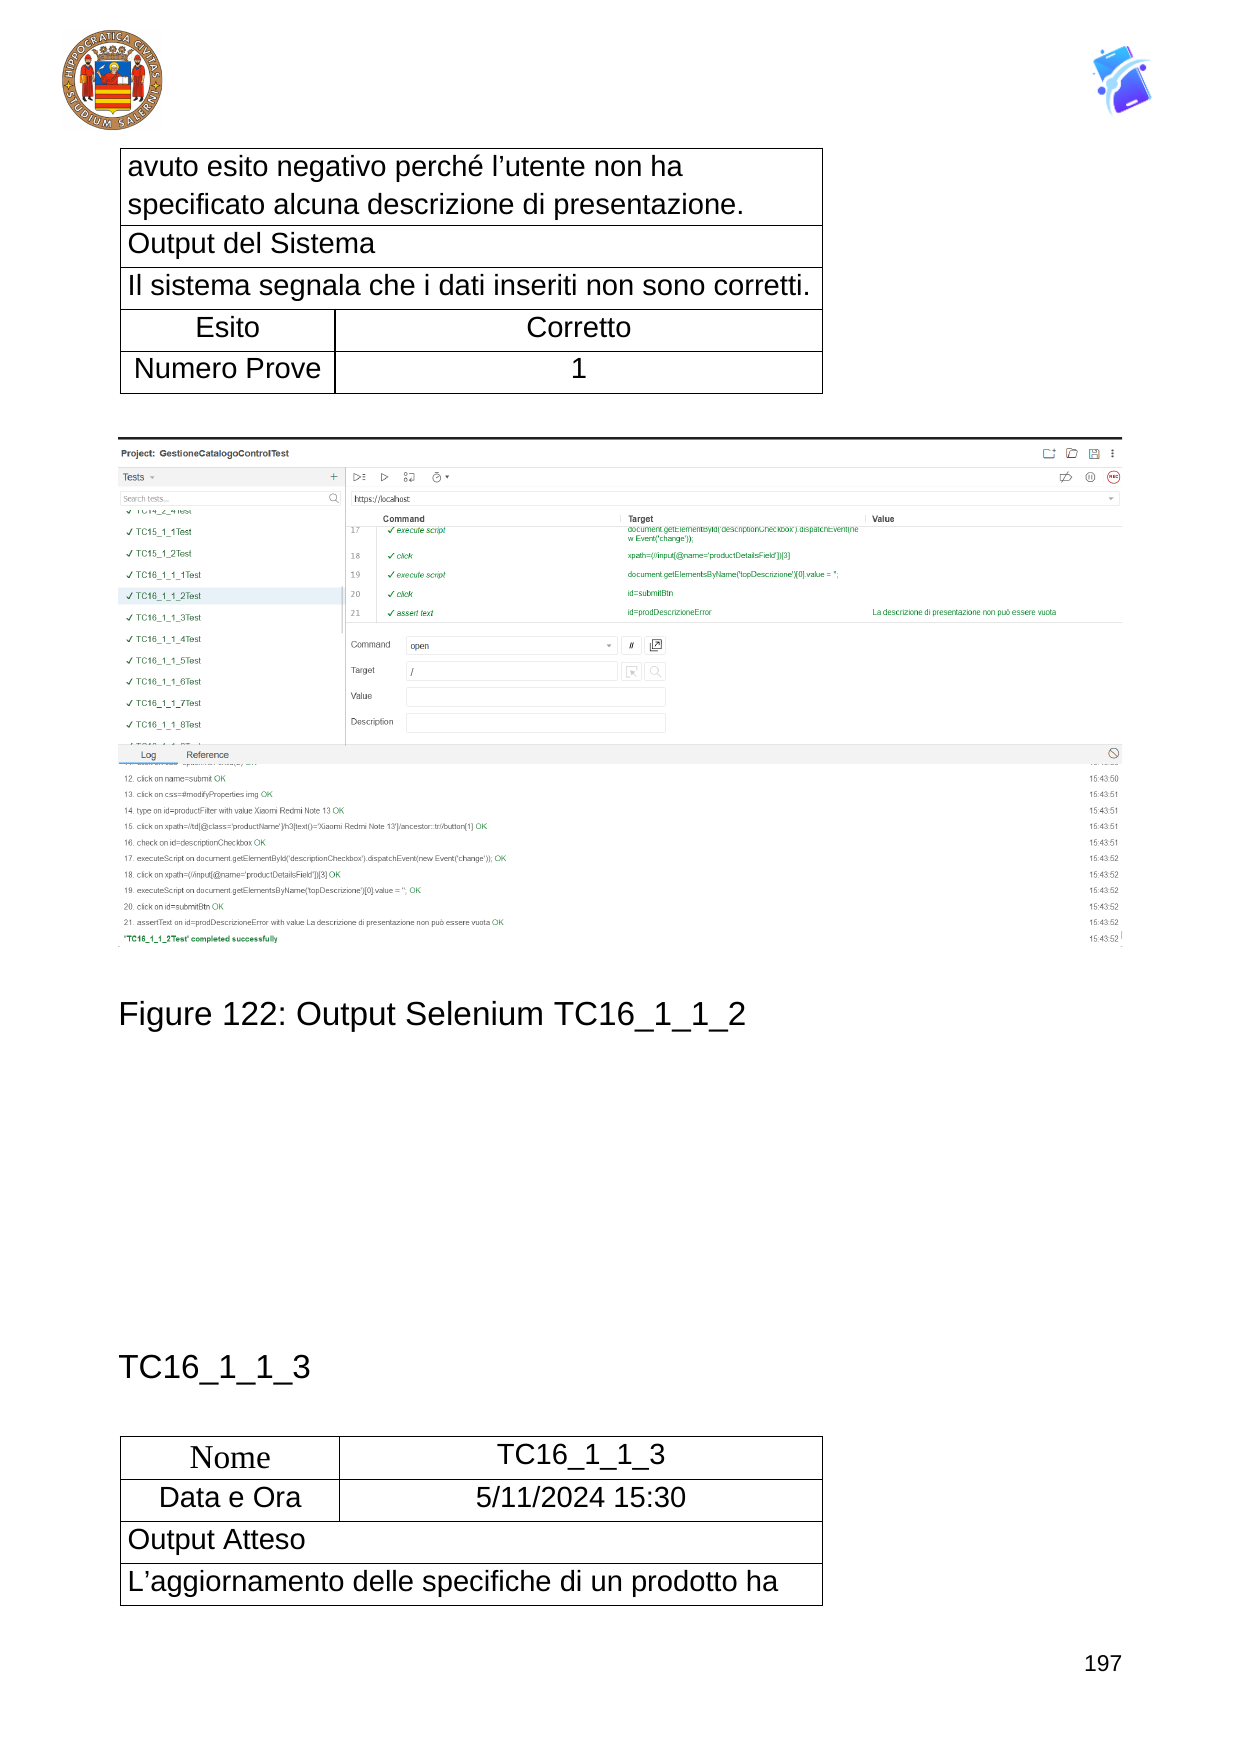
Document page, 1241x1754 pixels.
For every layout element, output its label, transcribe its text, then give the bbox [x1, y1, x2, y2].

picture [118, 437, 1123, 947]
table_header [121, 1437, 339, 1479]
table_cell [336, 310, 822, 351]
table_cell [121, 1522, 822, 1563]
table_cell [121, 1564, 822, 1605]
text TC16_1_1_3 [118, 1347, 1122, 1386]
picture [1066, 25, 1178, 147]
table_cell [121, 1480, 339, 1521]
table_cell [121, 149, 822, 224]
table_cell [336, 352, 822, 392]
picture [61, 29, 163, 131]
text Figure 122: Output Selenium TC16_1_1_2 [118, 994, 1122, 1033]
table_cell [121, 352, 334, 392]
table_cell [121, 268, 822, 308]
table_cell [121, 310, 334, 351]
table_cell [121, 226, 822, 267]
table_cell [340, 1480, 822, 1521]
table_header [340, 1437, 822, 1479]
